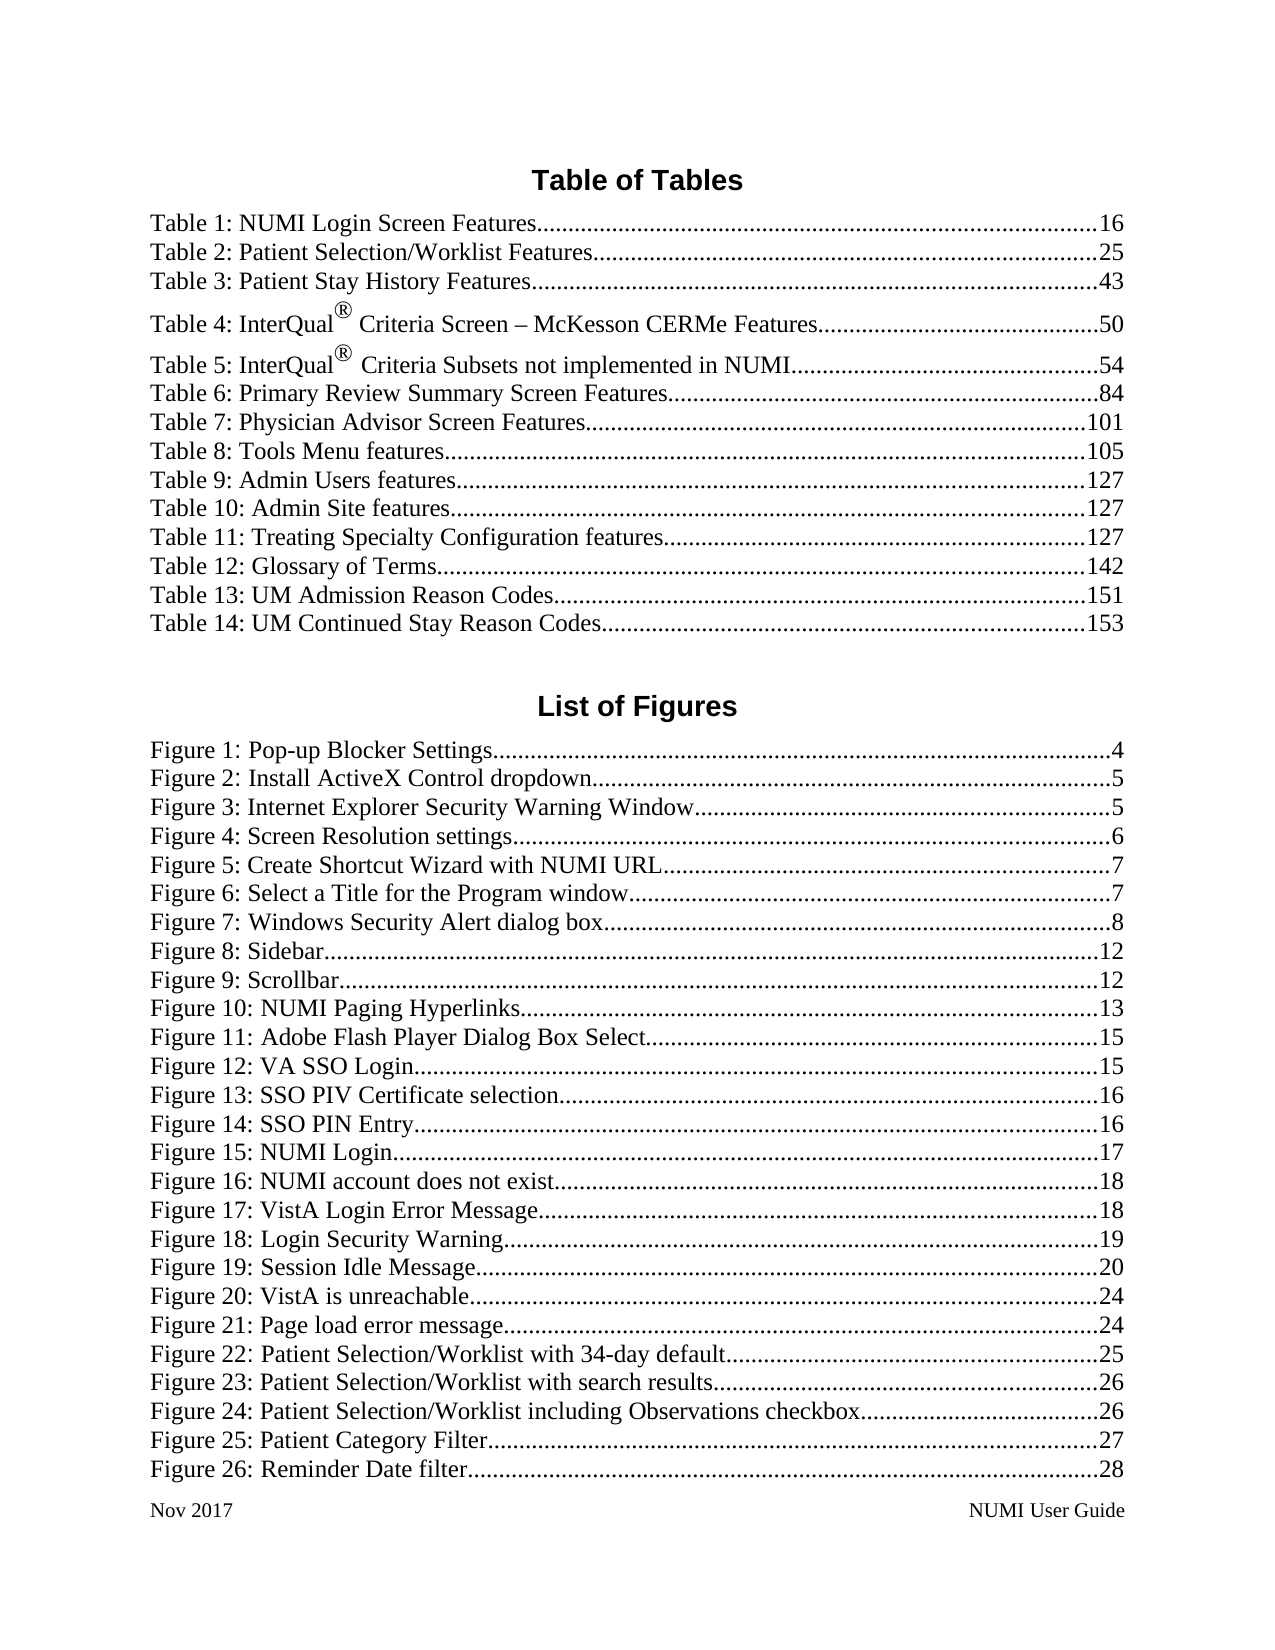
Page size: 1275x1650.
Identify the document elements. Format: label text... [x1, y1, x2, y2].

title Table of Tables [150, 162, 1125, 196]
text Table 12: Glossary of Terms 142 [150, 551, 1125, 580]
text Table 11: Treating Specialty Configuration features 127 [150, 522, 1125, 551]
text Figure 10: NUMI Paging Hyperlinks 13 [150, 993, 1125, 1022]
text Figure 3: Internet Explorer Security Warning Window 5 [150, 792, 1125, 821]
text Table 6: Primary Review Summary Screen Features 84 [150, 378, 1125, 407]
text Figure 11: Adobe Flash Player Dialog Box Select 15 [150, 1022, 1125, 1051]
text Table 9: Admin Users features 127 [150, 465, 1125, 493]
text List of Figures [150, 688, 1125, 722]
text Table 13: UM Admission Reason Codes 151 [150, 580, 1125, 608]
text Table 1: NUMI Login Screen Features 16 [150, 208, 1125, 237]
text Table 5: InterQual® Criteria Subsets not implemented in NUMI 54 [150, 338, 1125, 378]
text Table 7: Physician Advisor Screen Features 101 [150, 407, 1125, 436]
text Figure 15: NUMI Login 17 [150, 1137, 1125, 1166]
text Figure 21: Page load error message 24 [150, 1310, 1125, 1339]
text Figure 13: SSO PIV Certificate selection 16 [150, 1080, 1125, 1109]
text Figure 9: Scrollbar 12 [150, 965, 1125, 993]
text Table 10: Admin Site features 127 [150, 493, 1125, 522]
text Figure 26: Reminder Date filter 28 [150, 1454, 1125, 1482]
text Figure 16: NUMI account does not exist 18 [150, 1166, 1125, 1195]
text Table 14: UM Continued Stay Reason Codes 153 [150, 608, 1125, 637]
text Figure 23: Patient Selection/Worklist with search results 26 [150, 1367, 1125, 1396]
text Figure 8: Sidebar 12 [150, 936, 1125, 965]
text Figure 18: Login Security Warning 19 [150, 1224, 1125, 1252]
text Figure 7: Windows Security Alert dialog box 8 [150, 907, 1125, 936]
text Figure 22: Patient Selection/Worklist with 34-day default 25 [150, 1339, 1125, 1367]
text Figure 4: Screen Resolution settings 6 [150, 821, 1125, 850]
text Table 3: Patient Stay History Features 43 [150, 266, 1125, 295]
text Figure 14: SSO PIN Entry 16 [150, 1109, 1125, 1137]
text Figure 25: Patient Category Filter 27 [150, 1425, 1125, 1454]
text Table 4: InterQual® Criteria Screen – McKesson CERMe Features 50 [150, 295, 1125, 338]
text Figure 1: Pop-up Blocker Settings 4 [150, 734, 1125, 763]
text Figure 5: Create Shortcut Wizard with NUMI URL 7 [150, 850, 1125, 878]
text Table 2: Patient Selection/Worklist Features 25 [150, 237, 1125, 266]
text Figure 20: VistA is unreachable 24 [150, 1281, 1125, 1310]
text Figure 24: Patient Selection/Worklist including Observations checkbox 26 [150, 1396, 1125, 1425]
text Figure 19: Session Idle Message 20 [150, 1252, 1125, 1281]
text Figure 2: Install ActiveX Control dropdown 5 [150, 763, 1125, 792]
text Figure 17: VistA Login Error Message 18 [150, 1195, 1125, 1224]
text Figure 6: Select a Title for the Program window 7 [150, 878, 1125, 907]
text Table 8: Tools Menu features 105 [150, 436, 1125, 465]
text Figure 12: VA SSO Login 15 [150, 1051, 1125, 1080]
